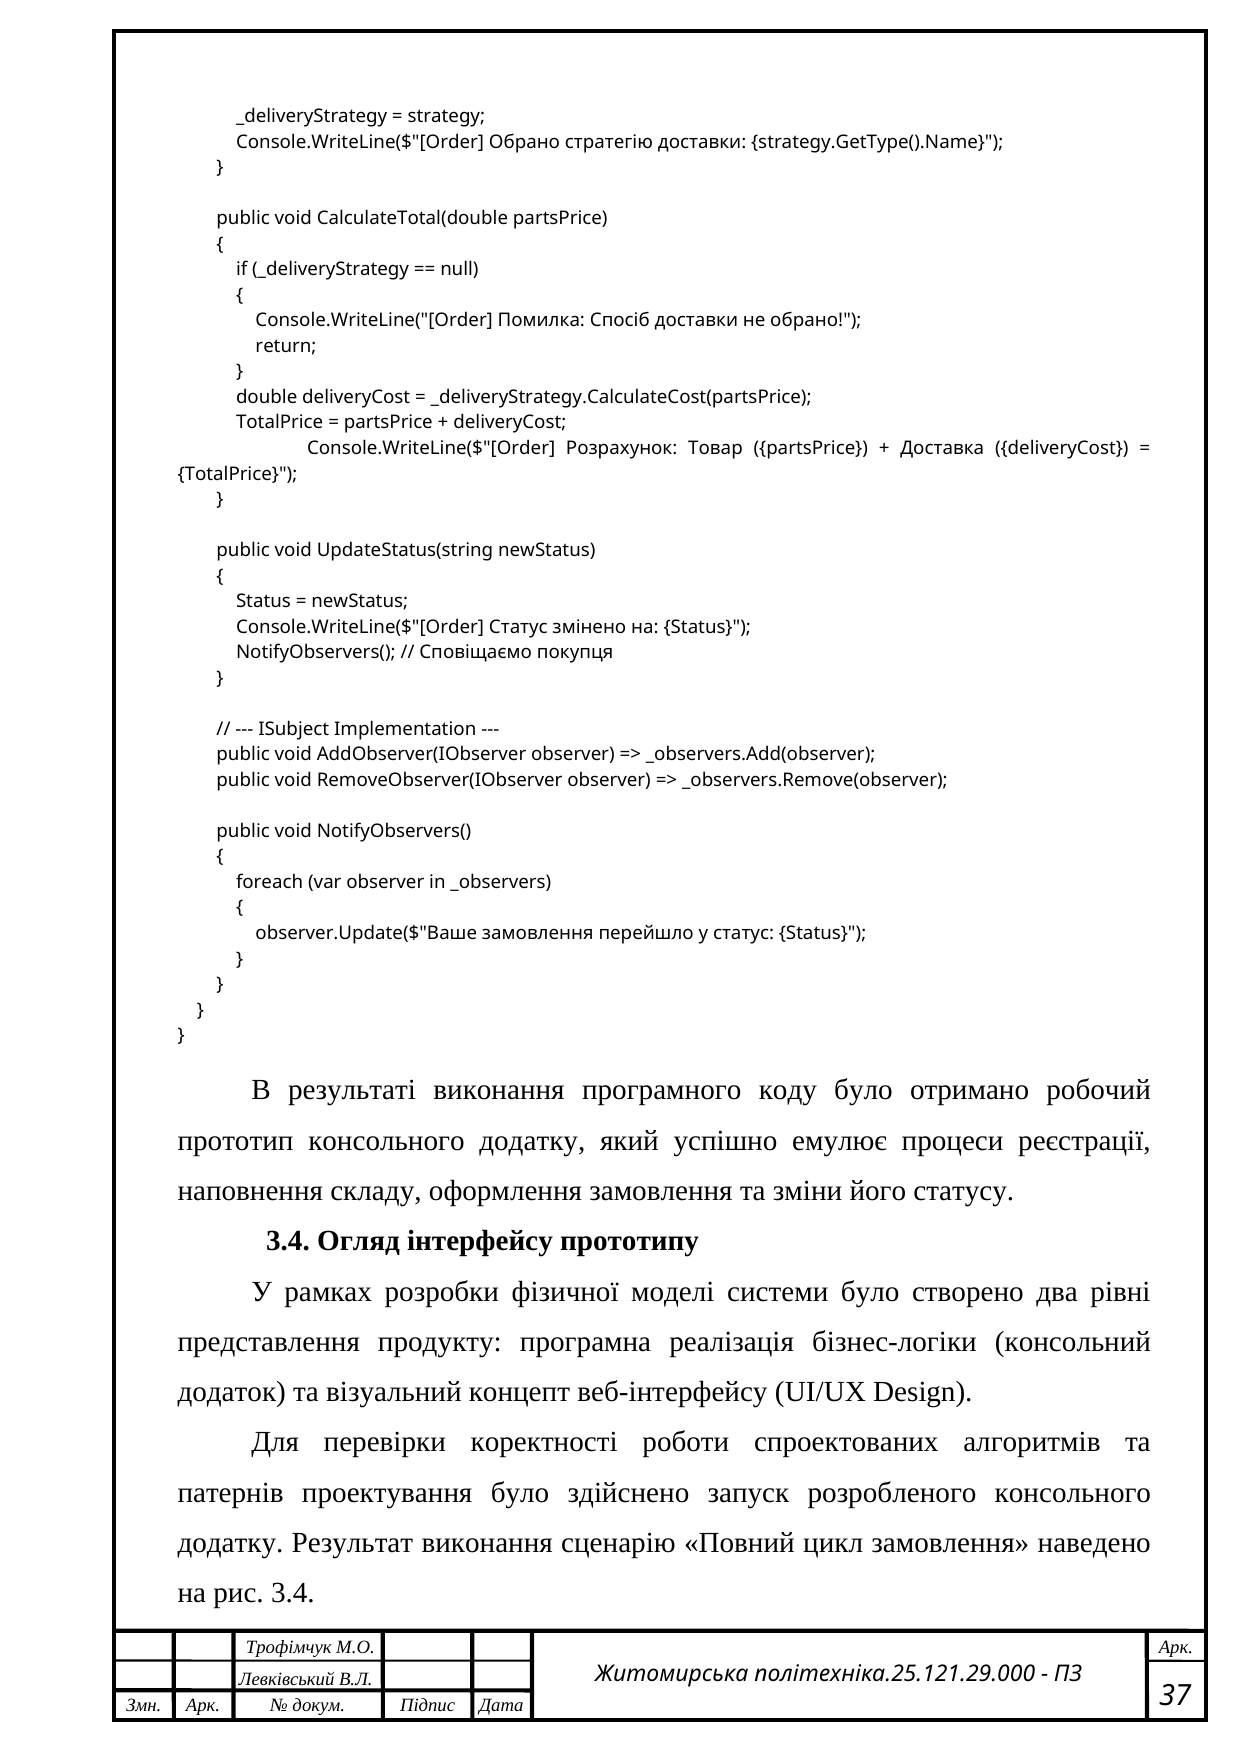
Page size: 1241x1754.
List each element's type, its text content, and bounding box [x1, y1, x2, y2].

text double deliveryCost = _deliveryStrategy.CalculateCost(partsPrice); [177, 383, 1152, 409]
text В результаті виконання програмного коду було отримано робочий прототип консольного додатку, який успішно емулює процеси реєстрації, наповнення складу, оформлення замовлення та зміни його статусу. [177, 1072, 1152, 1207]
text TotalPrice = partsPrice + deliveryCost; [177, 409, 1152, 434]
text } [177, 358, 1152, 383]
text public void AddObserver(IObserver observer) => _observers.Add(observer); [177, 741, 1152, 766]
text if (_deliveryStrategy == null) [177, 256, 1152, 281]
text } [177, 664, 1152, 689]
text observer.Update($"Ваше замовлення перейшло у статус: {Status}"); [177, 919, 1152, 945]
text } [177, 945, 1152, 970]
text public void NotifyObservers() [177, 817, 1152, 843]
text { [177, 230, 1152, 256]
text { [177, 843, 1152, 868]
text { [177, 894, 1152, 919]
text У рамках розробки фізичної моделі системи було створено два рівні представлення продукту: програмна реалізація бізнес-логіки (консольний додаток) та візуальний концепт веб-інтерфейсу (UI/UX Design). [177, 1274, 1152, 1408]
text } [177, 970, 1152, 996]
text // --- ISubject Implementation --- [177, 715, 1152, 741]
text Console.WriteLine($"[Order] Розрахунок: Товар ({partsPrice}) + Доставка ({deliveryCost}) = {TotalPrice}"); [177, 434, 1152, 485]
text } [177, 154, 1152, 179]
text Для перевірки коректності роботи спроектованих алгоритмів та патернів проектування було здійснено запуск розробленого консольного додатку. Результат виконання сценарію «Повний цикл замовлення» наведено на рис. 3.4. [177, 1424, 1152, 1609]
text Console.WriteLine($"[Order] Статус змінено на: {Status}"); [177, 613, 1152, 638]
text public void UpdateStatus(string newStatus) [177, 536, 1152, 562]
text } [177, 485, 1152, 511]
text public void RemoveObserver(IObserver observer) => _observers.Remove(observer); [177, 766, 1152, 792]
text public void CalculateTotal(double partsPrice) [177, 205, 1152, 230]
text Console.WriteLine($"[Order] Обрано стратегію доставки: {strategy.GetType().Name}"); [177, 128, 1152, 154]
text _deliveryStrategy = strategy; [177, 103, 1152, 128]
text { [177, 562, 1152, 587]
text Status = newStatus; [177, 587, 1152, 613]
text NotifyObservers(); // Сповіщаємо покупця [177, 638, 1152, 664]
subtitle Огляд інтерфейсу прототипу [177, 1223, 1152, 1257]
text } [177, 996, 1152, 1021]
text } [177, 1021, 1152, 1047]
text Console.WriteLine("[Order] Помилка: Спосіб доставки не обрано!"); [177, 307, 1152, 332]
text return; [177, 332, 1152, 358]
text { [177, 281, 1152, 307]
text foreach (var observer in _observers) [177, 868, 1152, 894]
